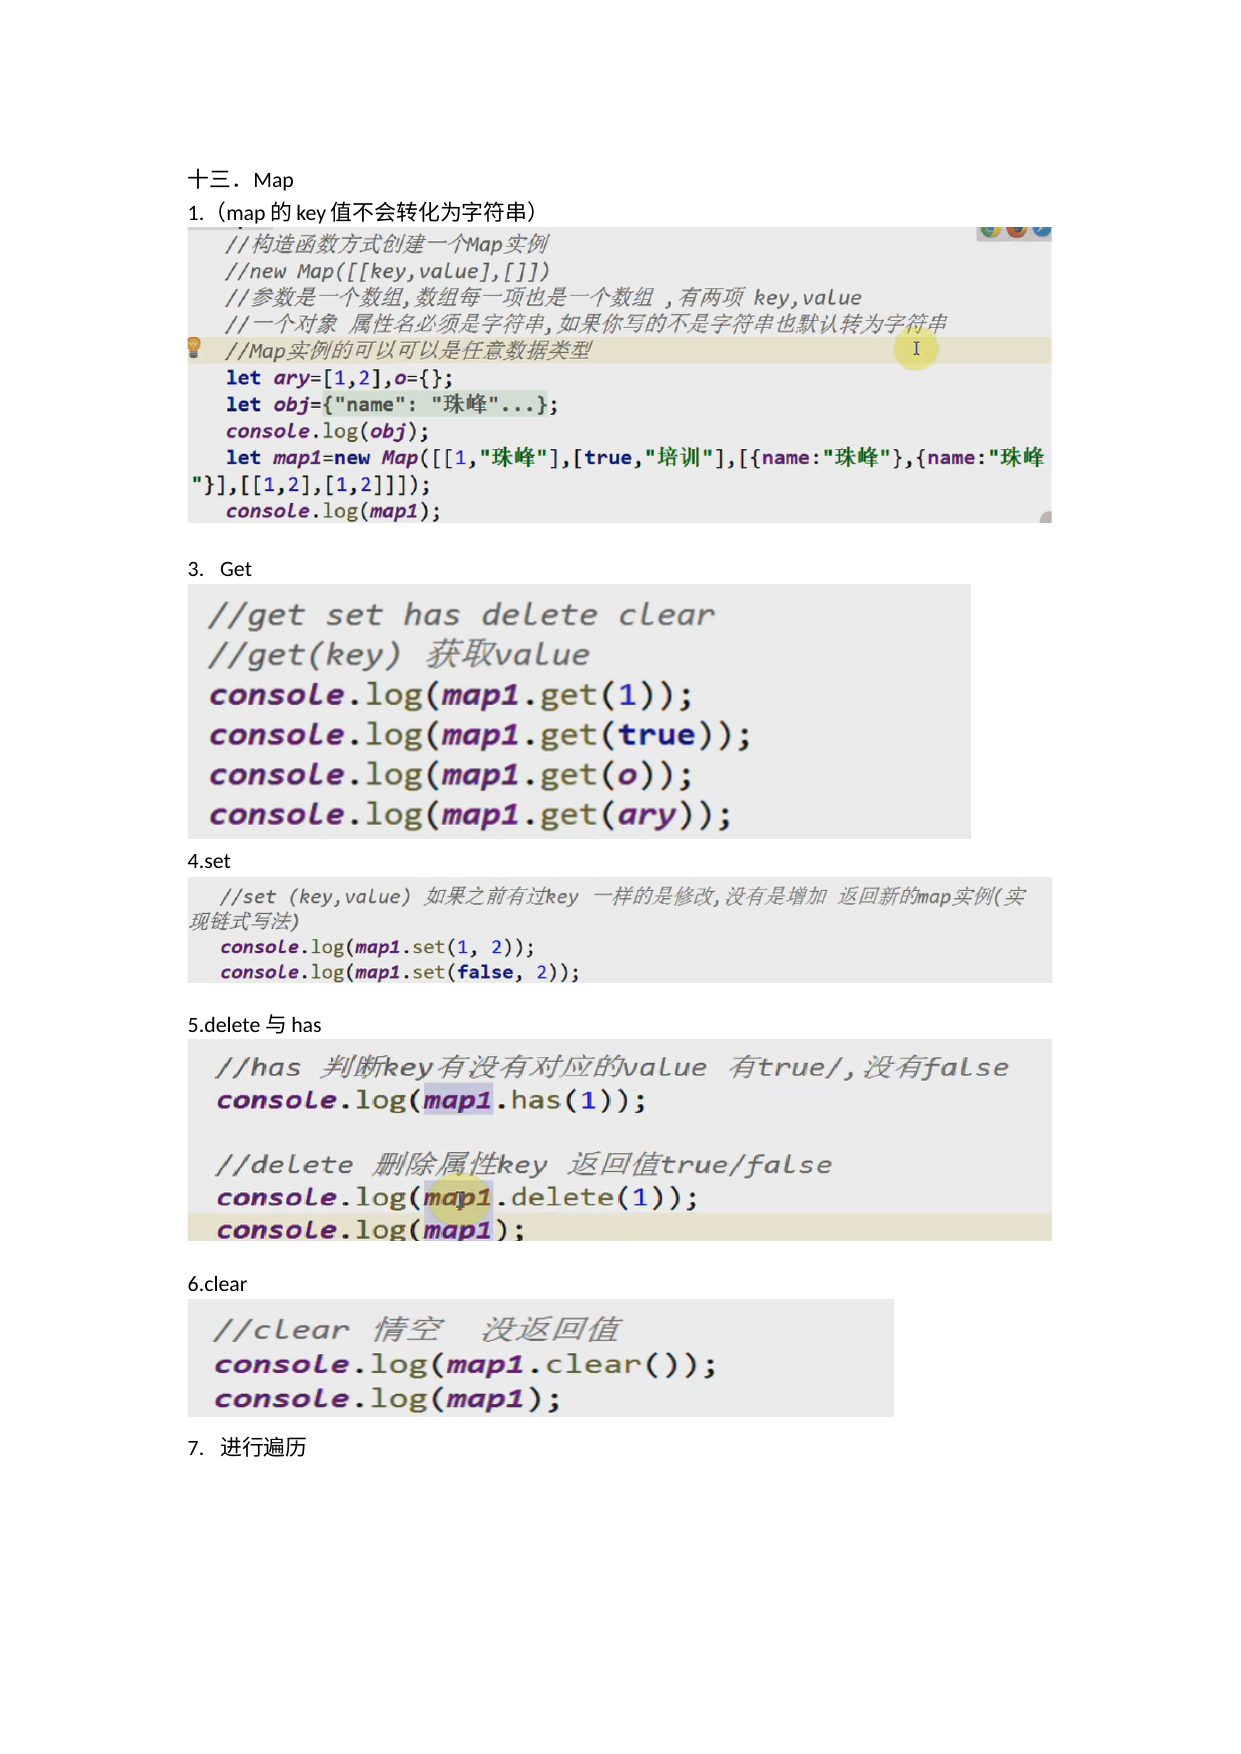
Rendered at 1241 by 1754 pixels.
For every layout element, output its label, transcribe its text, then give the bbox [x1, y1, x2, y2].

list 1.（map的key值不会转化为字符串） [187, 194, 1053, 227]
picture [187, 584, 972, 839]
picture [187, 877, 1053, 983]
picture [187, 1039, 1053, 1241]
list 4.set [187, 844, 1053, 877]
picture [187, 1299, 894, 1417]
list Get [187, 552, 1053, 584]
list Map [187, 162, 1053, 194]
list 5.delete与has [187, 1007, 1053, 1039]
list 6.clear [187, 1267, 1053, 1299]
picture [187, 227, 1052, 523]
list 进行遍历 [187, 1429, 1053, 1462]
